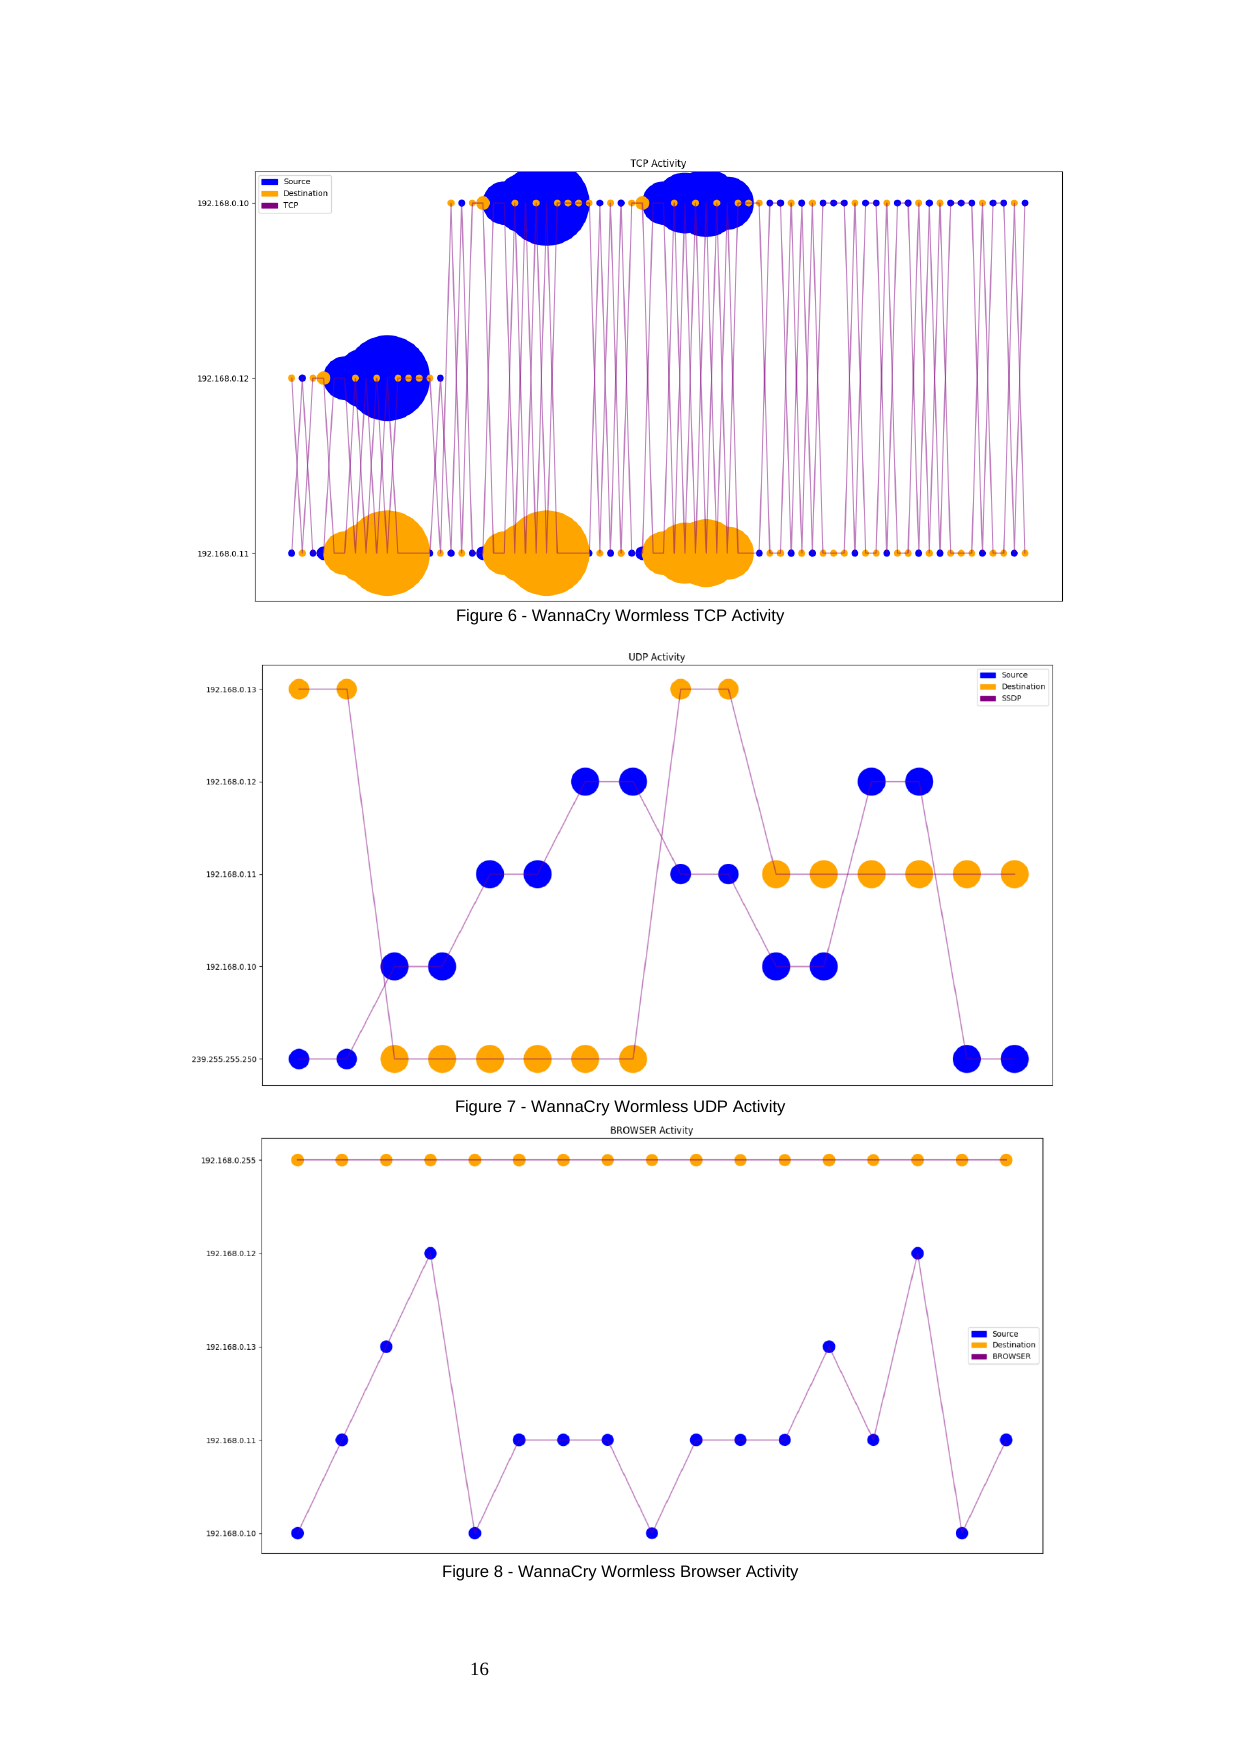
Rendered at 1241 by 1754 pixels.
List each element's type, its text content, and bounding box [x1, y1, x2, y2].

picture [187, 645, 1064, 1097]
text Figure 8 - WannaCry Wormless Browser Activity [187, 1562, 1053, 1581]
text Figure 7 - WannaCry Wormless UDP Activity [187, 1097, 1053, 1116]
picture [187, 1116, 1055, 1562]
text Figure 6 - WannaCry Wormless TCP Activity [187, 607, 1053, 625]
picture [187, 150, 1073, 607]
